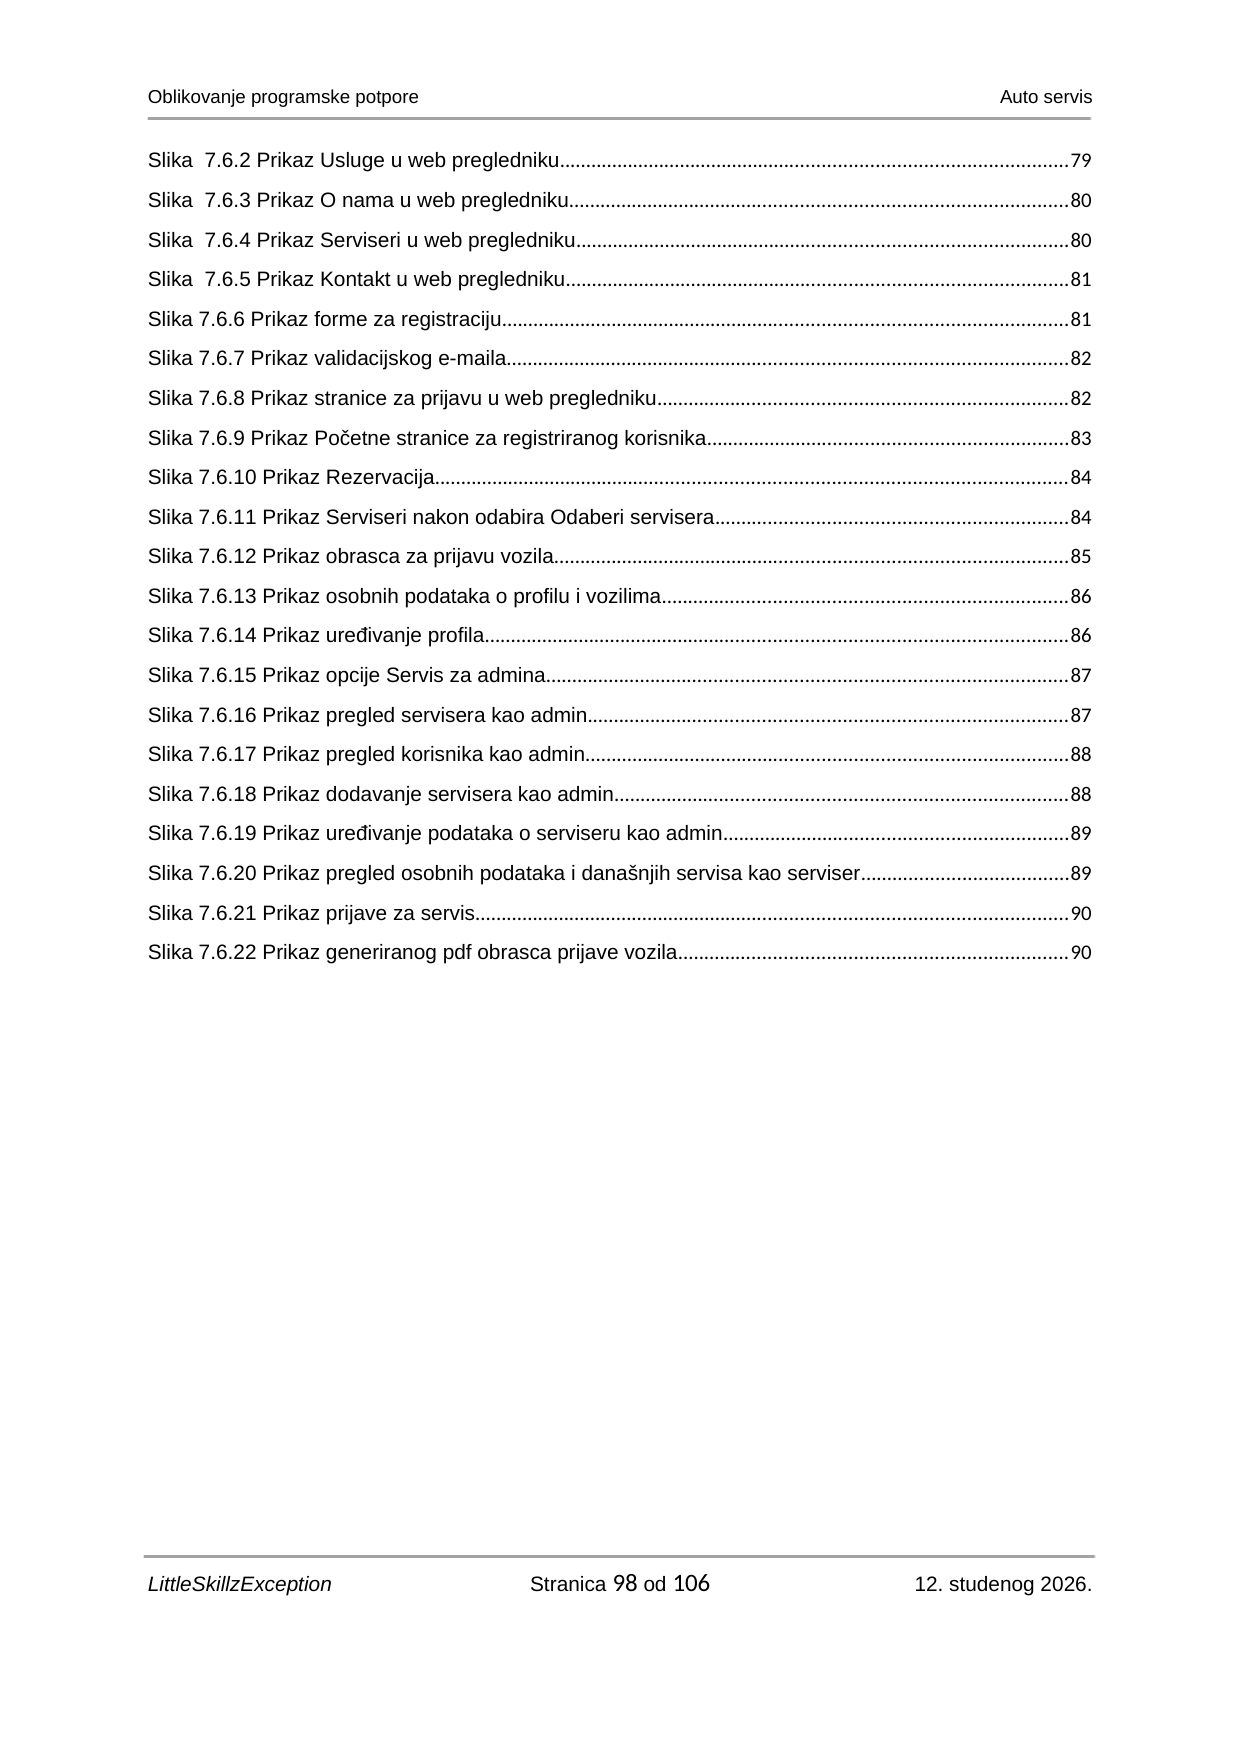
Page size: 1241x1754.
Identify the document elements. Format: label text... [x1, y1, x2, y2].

text Slika 7.6.15 Prikaz opcije Servis za admina 87 [148, 662, 1093, 688]
text Slika 7.6.18 Prikaz dodavanje servisera kao admin 88 [148, 781, 1093, 806]
text Slika 7.6.14 Prikaz uređivanje profila 86 [148, 623, 1093, 648]
text Slika 7.6.8 Prikaz stranice za prijavu u web pregledniku 82 [148, 385, 1093, 411]
text Slika 7.6.12 Prikaz obrasca za prijavu vozila 85 [148, 543, 1093, 569]
text Slika 7.6.16 Prikaz pregled servisera kao admin 87 [148, 702, 1093, 727]
text Slika 7.6.7 Prikaz validacijskog e-maila 82 [148, 346, 1093, 371]
text Slika 7.6.2 Prikaz Usluge u web pregledniku 79 [148, 148, 1093, 173]
text Slika 7.6.20 Prikaz pregled osobnih podataka i današnjih servisa kao serviser 89 [148, 860, 1093, 886]
text Slika 7.6.13 Prikaz osobnih podataka o profilu i vozilima 86 [148, 583, 1093, 608]
text Slika 7.6.5 Prikaz Kontakt u web pregledniku 81 [148, 266, 1093, 292]
text Slika 7.6.4 Prikaz Serviseri u web pregledniku 80 [148, 227, 1093, 252]
text Slika 7.6.10 Prikaz Rezervacija 84 [148, 464, 1093, 490]
text Slika 7.6.17 Prikaz pregled korisnika kao admin 88 [148, 741, 1093, 767]
text Slika 7.6.6 Prikaz forme za registraciju 81 [148, 306, 1093, 331]
text Slika 7.6.9 Prikaz Početne stranice za registriranog korisnika 83 [148, 425, 1093, 450]
text Slika 7.6.11 Prikaz Serviseri nakon odabira Odaberi servisera 84 [148, 504, 1093, 529]
text Slika 7.6.21 Prikaz prijave za servis 90 [148, 900, 1093, 925]
text Slika 7.6.3 Prikaz O nama u web pregledniku 80 [148, 187, 1093, 213]
text Slika 7.6.22 Prikaz generiranog pdf obrasca prijave vozila 90 [148, 939, 1093, 965]
text Slika 7.6.19 Prikaz uređivanje podataka o serviseru kao admin 89 [148, 821, 1093, 846]
